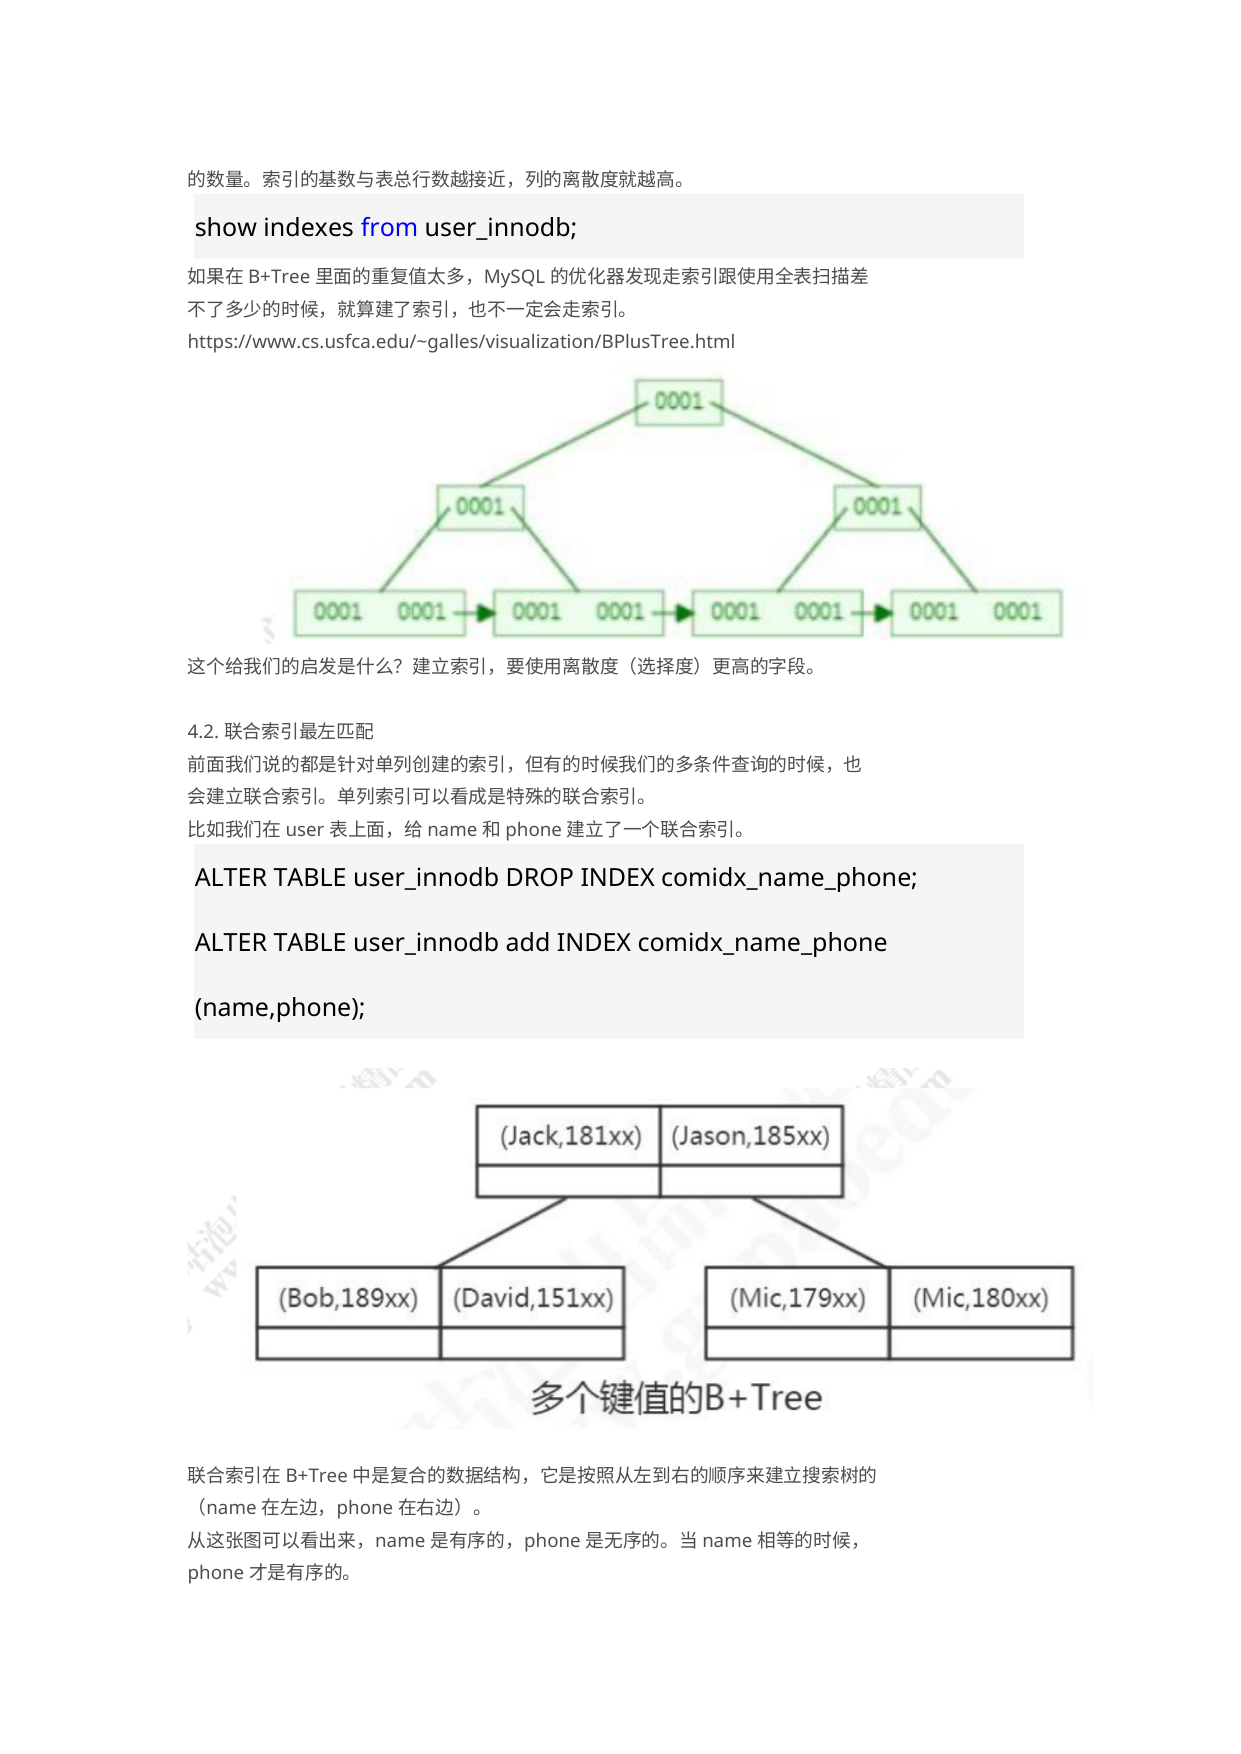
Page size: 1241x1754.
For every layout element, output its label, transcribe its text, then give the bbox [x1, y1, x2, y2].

text 的数量。索引的基数与表总行数越接近，列的离散度就越高。 [187, 162, 1053, 194]
text ALTER TABLE user_innodb add INDEX comidx_name_phone (name,phone); [194, 909, 1024, 1039]
picture [187, 1068, 1094, 1429]
text ALTER TABLE user_innodb DROP INDEX comidx_name_phone; [194, 844, 1024, 909]
text 这个给我们的启发是什么？建立索引，要使用离散度（选择度）更高的字段。 [187, 649, 1053, 682]
text 如果在 B+Tree 里面的重复值太多，MySQL 的优化器发现走索引跟使用全表扫描差 [187, 259, 1053, 292]
text 不了多少的时候，就算建了索引，也不一定会走索引。 [187, 292, 1053, 324]
picture [187, 363, 1125, 644]
text phone 才是有序的。 [187, 1555, 1053, 1588]
text 前面我们说的都是针对单列创建的索引，但有的时候我们的多条件查询的时候，也 [187, 747, 1053, 779]
text https://www.cs.usfca.edu/~galles/visualization/BPlusTree.html [187, 324, 1053, 357]
text 会建立联合索引。单列索引可以看成是特殊的联合索引。 [187, 779, 1053, 812]
text 比如我们在 user 表上面，给 name 和 phone 建立了一个联合索引。 [187, 812, 1053, 844]
text show indexes from user_innodb; [194, 194, 1024, 259]
text （name 在左边，phone 在右边）。 [187, 1490, 1053, 1523]
text 联合索引在 B+Tree 中是复合的数据结构，它是按照从左到右的顺序来建立搜索树的 [187, 1458, 1053, 1490]
text 从这张图可以看出来，name 是有序的，phone 是无序的。当 name 相等的时候， [187, 1523, 1053, 1555]
text 4.2. 联合索引最左匹配 [187, 714, 1053, 747]
